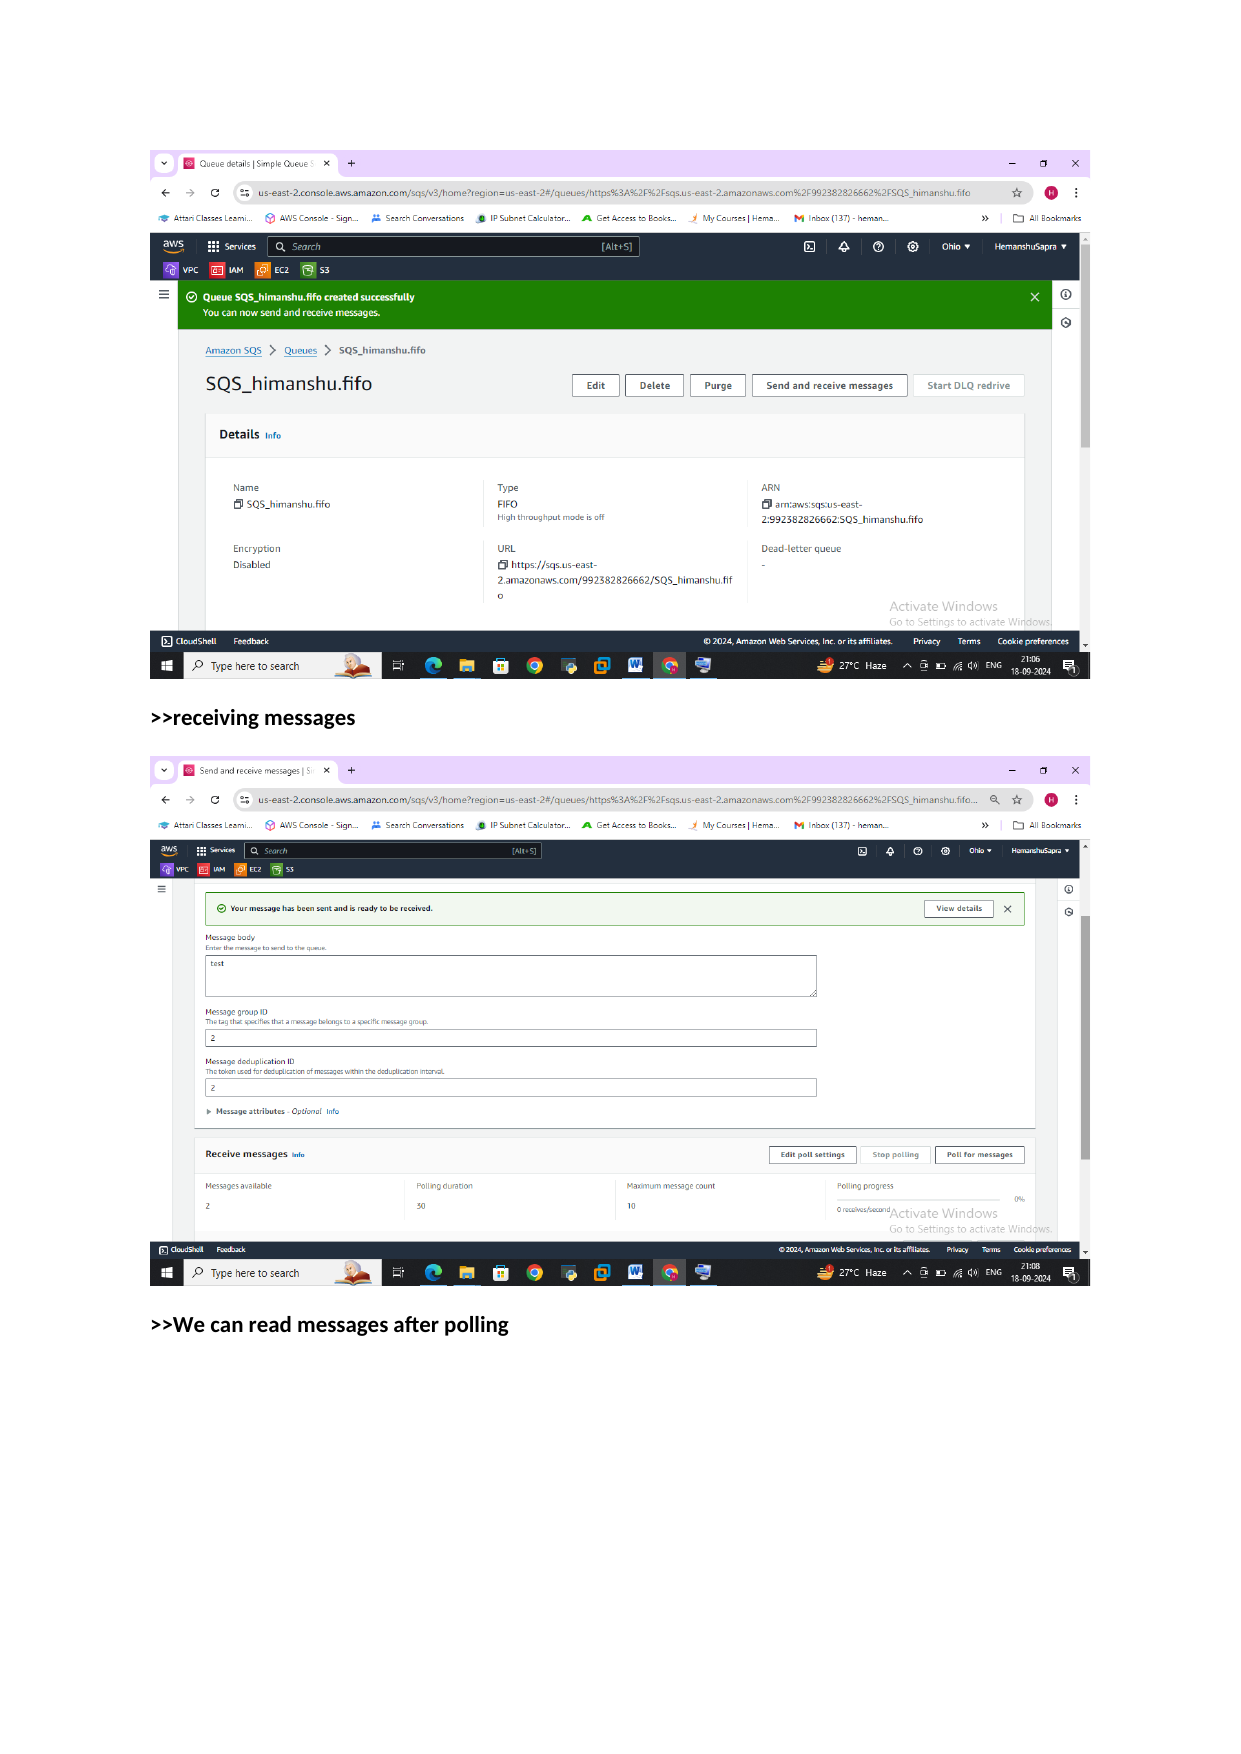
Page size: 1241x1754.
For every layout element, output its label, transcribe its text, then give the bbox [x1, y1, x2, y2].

text >>receiving messages [150, 703, 1090, 732]
picture [150, 150, 1091, 679]
picture [150, 756, 1091, 1286]
text >>We can read messages after polling [150, 1310, 1090, 1338]
